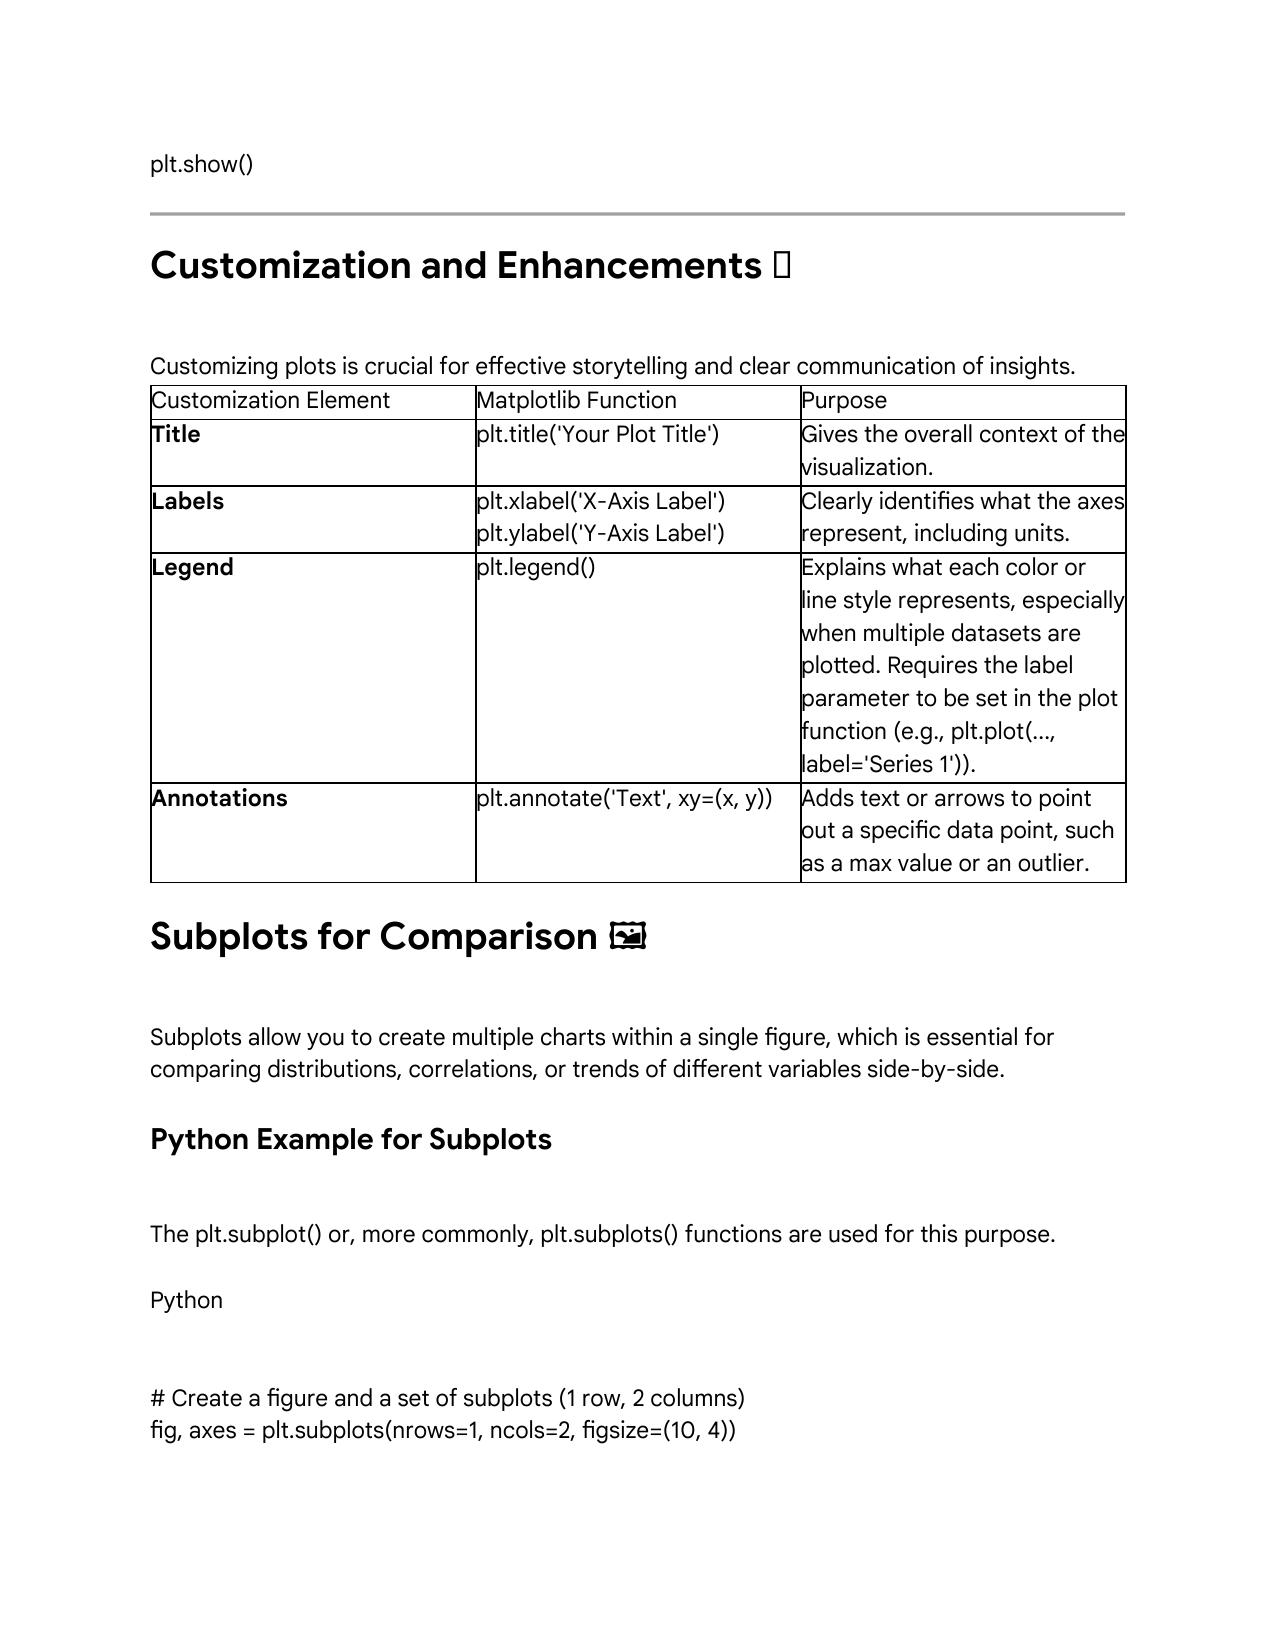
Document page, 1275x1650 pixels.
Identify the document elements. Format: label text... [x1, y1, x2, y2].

table_cell Adds text or arrows to point out a specific data point, such as a max value or an outlier. [802, 784, 1125, 882]
table_cell Explains what each color or line style represents, especially when multiple datasets are plotted. Requires the label parameter to be set in the plot function (e.g., plt.plot(..., label='Series 1')). [802, 554, 1125, 782]
table_cell plt.legend() [477, 554, 800, 782]
table_cell Gives the overall context of the visualization. [802, 420, 1125, 485]
table_cell Title [152, 420, 475, 485]
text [150, 1384, 1125, 1478]
table_cell Labels [152, 487, 475, 552]
table_header Purpose [802, 386, 1125, 419]
table_cell Annotations [152, 784, 475, 882]
table_header Matplotlib Function [477, 386, 800, 419]
table_header Customization Element [152, 386, 475, 419]
text The plt.subplot() or, more commonly, plt.subplots() functions are used for this purpose. [150, 1220, 1125, 1249]
table_cell Clearly identifies what the axes represent, including units. [802, 487, 1125, 552]
subtitle Subplots for Comparison 🖼️ [150, 913, 1125, 960]
text Python [150, 1286, 1125, 1314]
table_cell plt.xlabel('X-Axis Label') plt.ylabel('Y-Axis Label') [477, 487, 800, 552]
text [150, 150, 1125, 209]
table_cell plt.annotate('Text', xy=(x, y)) [477, 784, 800, 882]
table_cell Legend [152, 554, 475, 782]
subtitle Python Example for Subplots [150, 1121, 1125, 1158]
subtitle Customization and Enhancements ✨ [150, 242, 1125, 289]
text Subplots allow you to create multiple charts within a single figure, which is essential for comparing distributions, correlations, or trends of different variables side-by-side. [150, 1023, 1125, 1084]
table_cell plt.title('Your Plot Title') [477, 420, 800, 485]
text Customizing plots is crucial for effective storytelling and clear communication of insights. [150, 352, 1125, 381]
